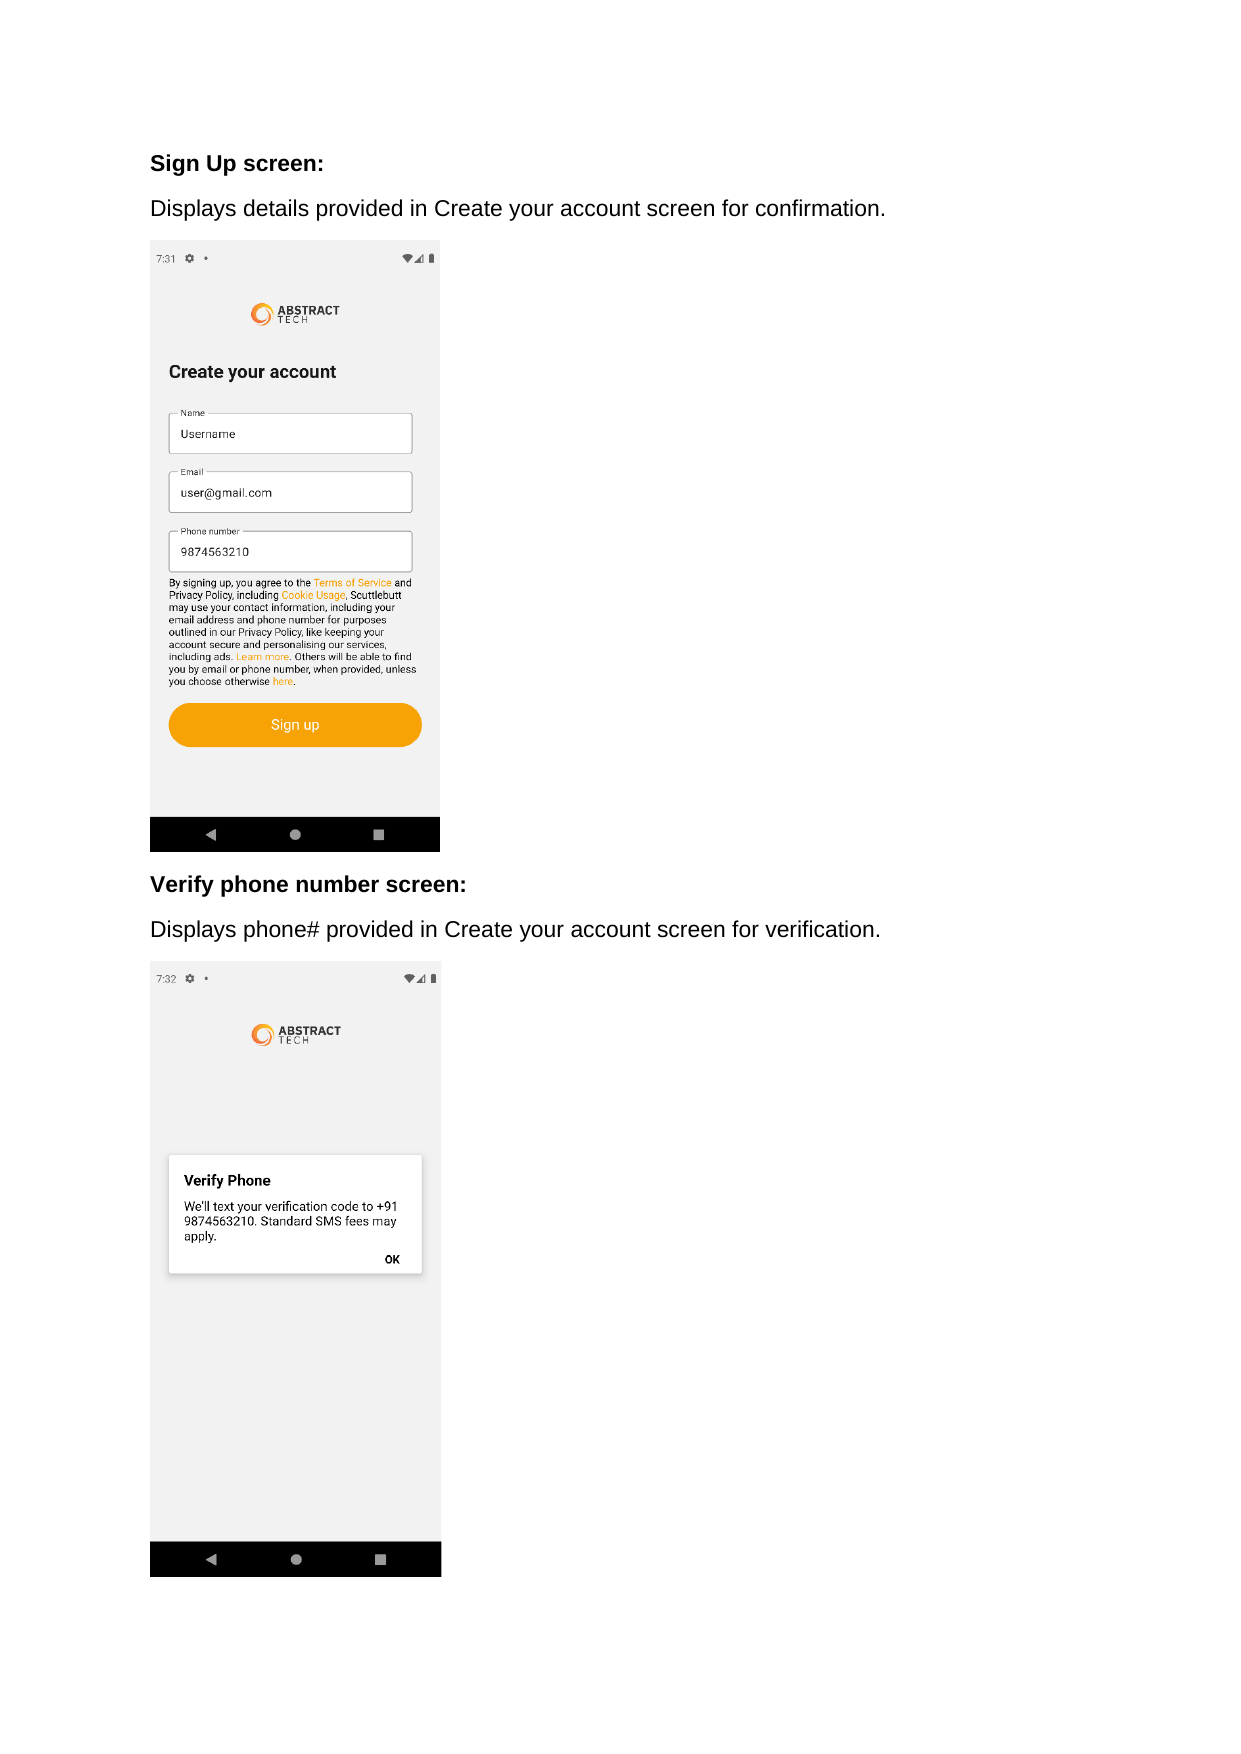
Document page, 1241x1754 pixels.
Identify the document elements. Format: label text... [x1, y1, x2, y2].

picture [150, 961, 442, 1577]
text Displays phone# provided in Create your account screen for verification. [150, 916, 1090, 942]
text Verify phone number screen: [150, 871, 1090, 897]
picture [150, 240, 440, 852]
text Sign Up screen: [150, 150, 1090, 176]
text Displays details provided in Create your account screen for confirmation. [150, 195, 1090, 221]
